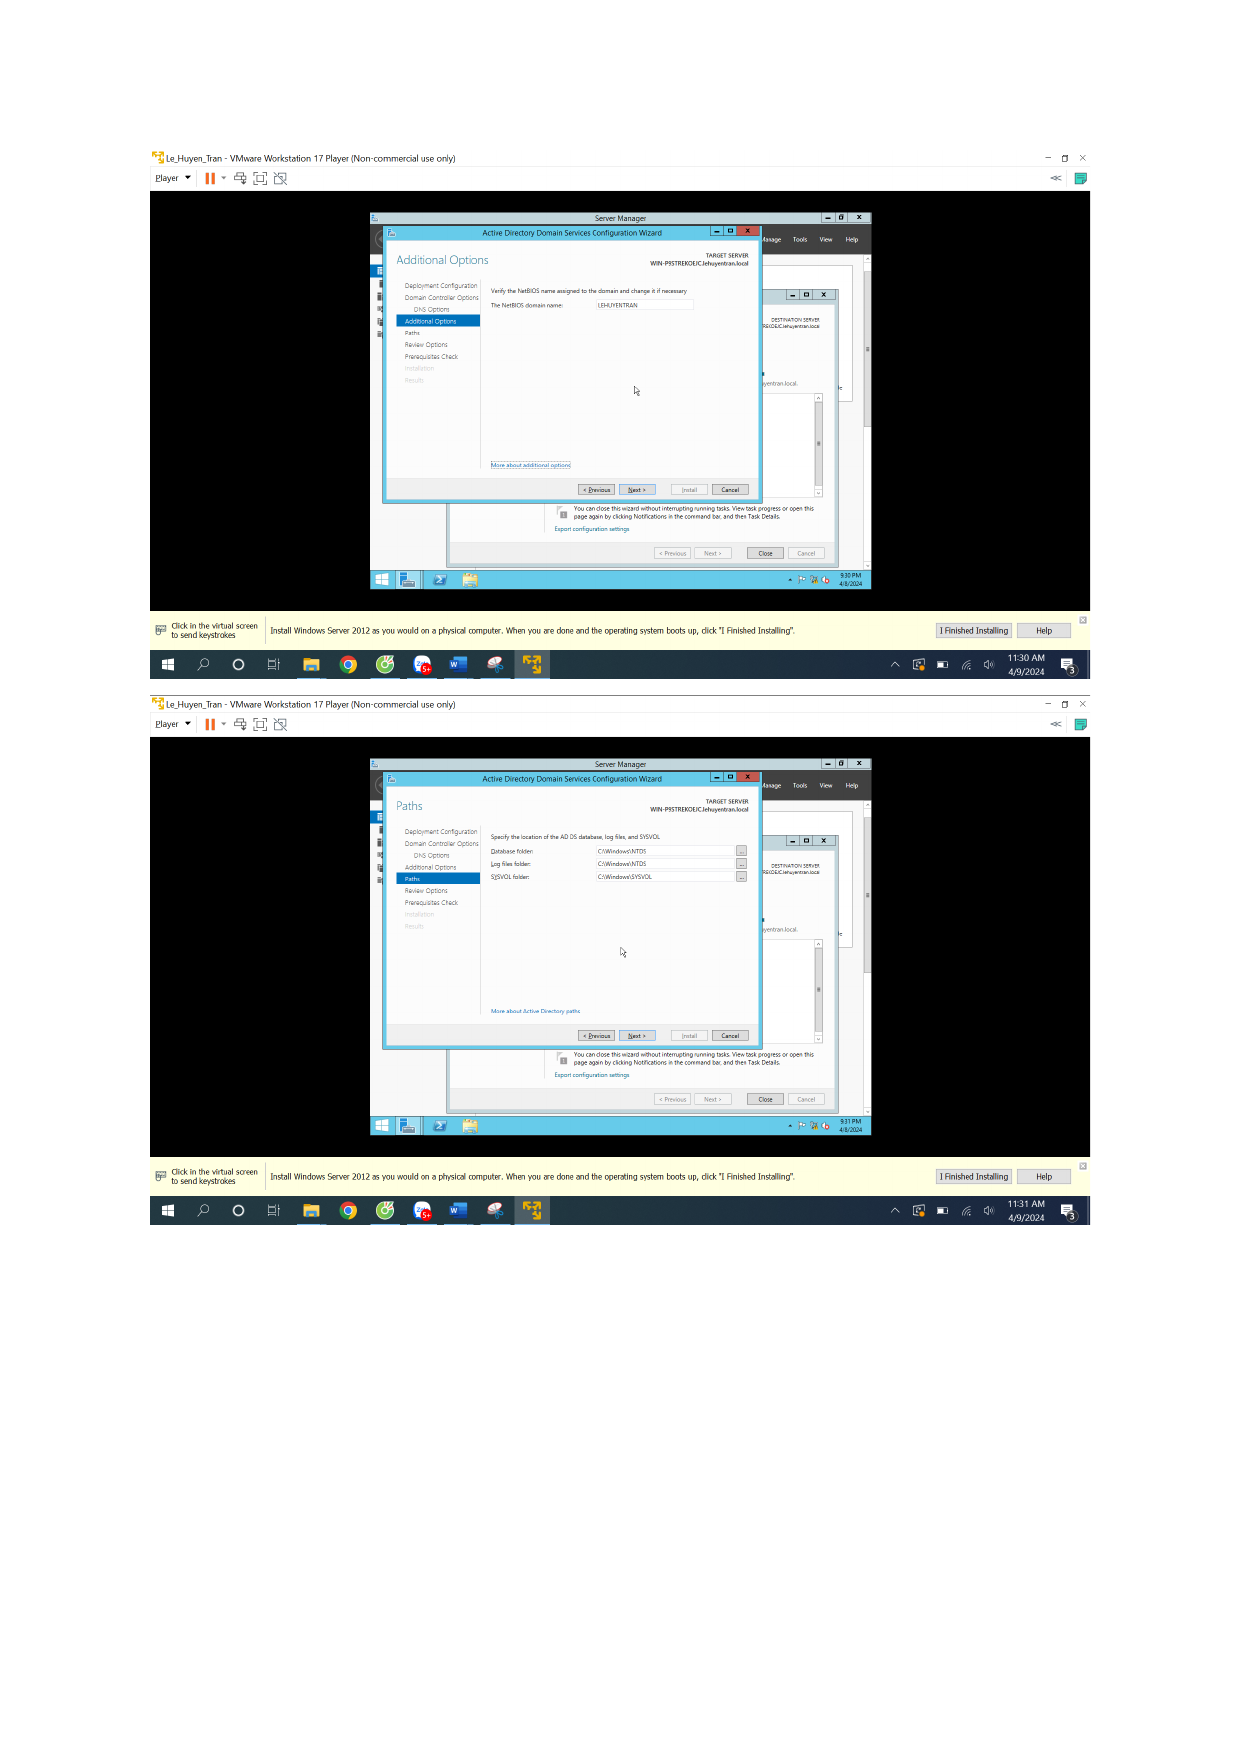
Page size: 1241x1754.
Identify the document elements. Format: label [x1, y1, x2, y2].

picture [150, 150, 1091, 679]
picture [150, 695, 1091, 1225]
